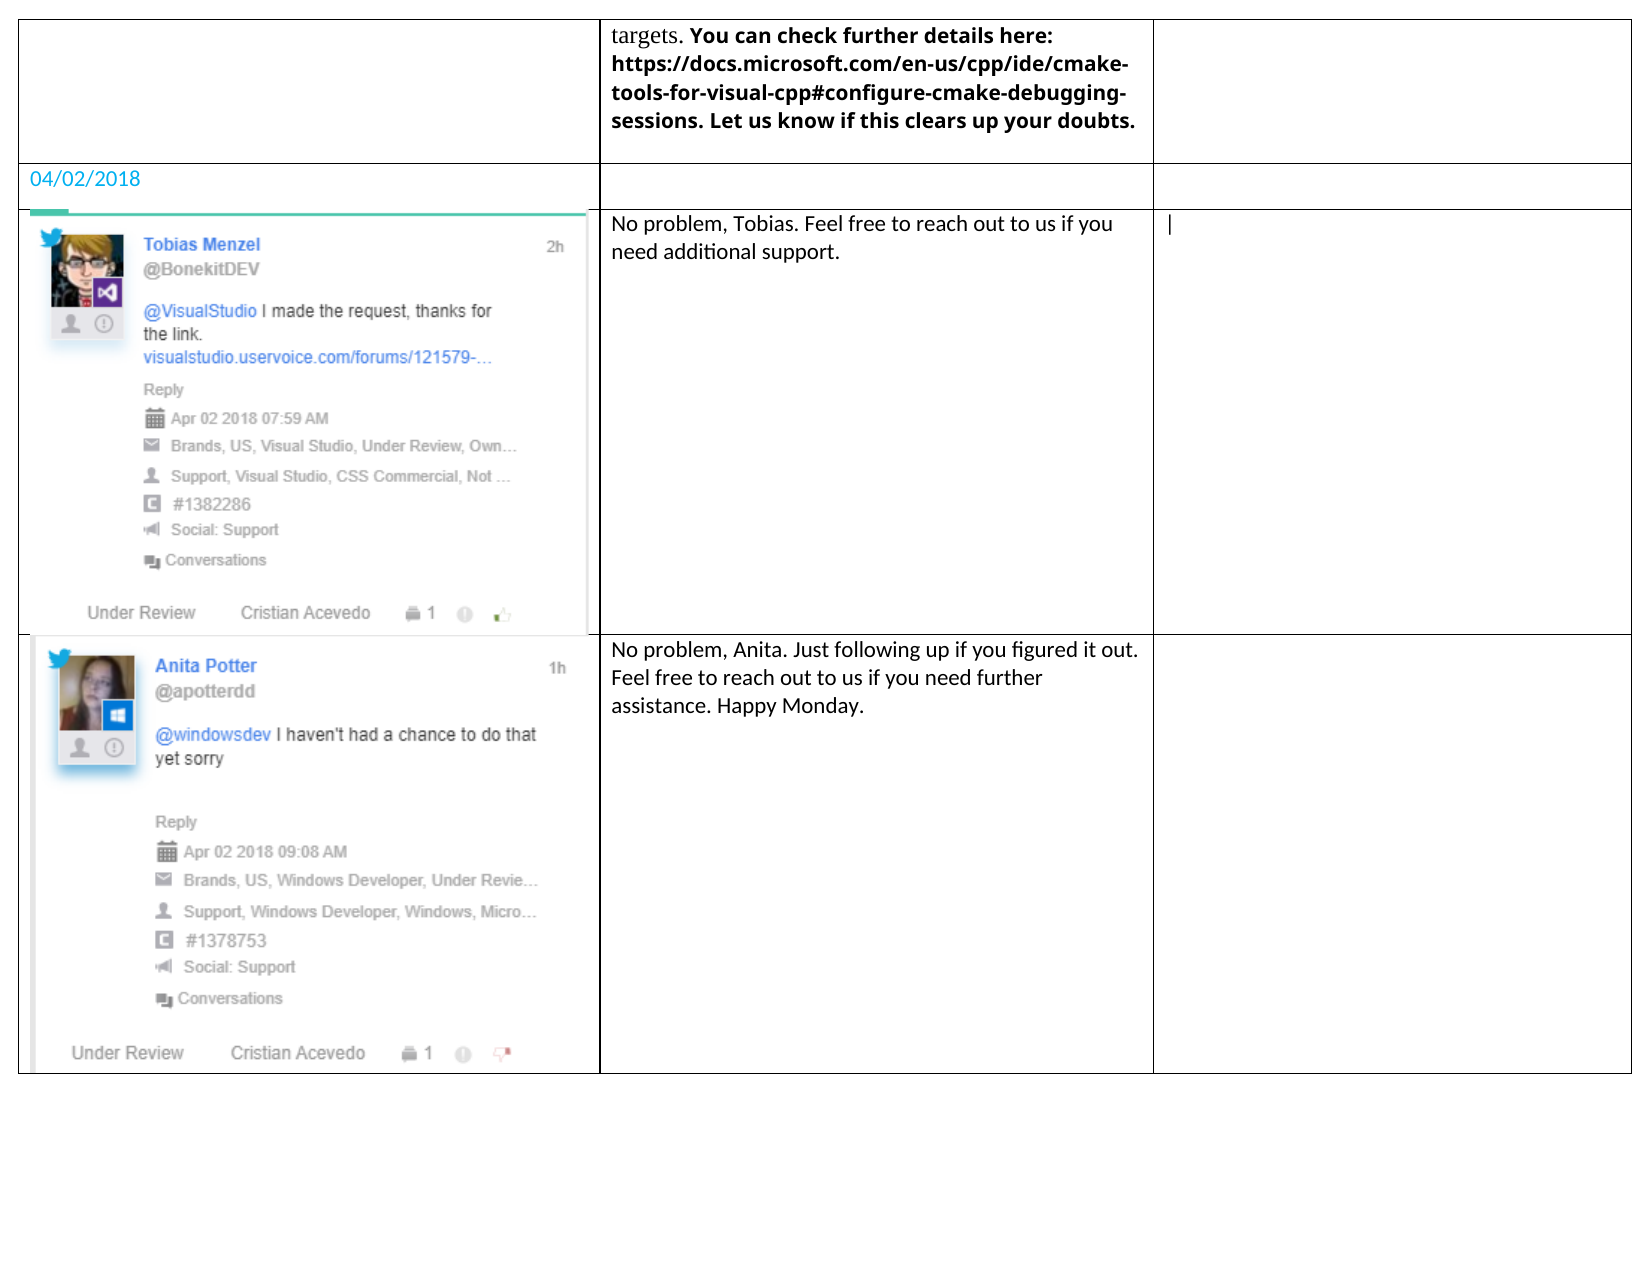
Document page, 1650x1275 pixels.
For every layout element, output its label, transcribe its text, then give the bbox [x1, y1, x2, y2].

table_cell | [1154, 210, 1631, 634]
table_cell [1154, 20, 1631, 163]
table_cell [601, 164, 1153, 208]
table_cell No problem, Anita. Just following up if you figured it out. Feel free to reach out to us if you need further assistance. Happy Monday. [601, 635, 1153, 1073]
table_cell [19, 20, 599, 163]
table_cell [589, 210, 599, 634]
table_cell [19, 635, 30, 1073]
table_cell [589, 635, 599, 1073]
table_cell [1154, 164, 1631, 208]
table_cell 04/02/2018 [19, 164, 599, 208]
table_cell [19, 210, 30, 634]
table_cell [601, 20, 1153, 163]
table_cell [1154, 635, 1631, 1073]
table_cell No problem, Tobias. Feel free to reach out to us if you need additional support. [601, 210, 1153, 634]
picture [30, 209, 589, 1073]
